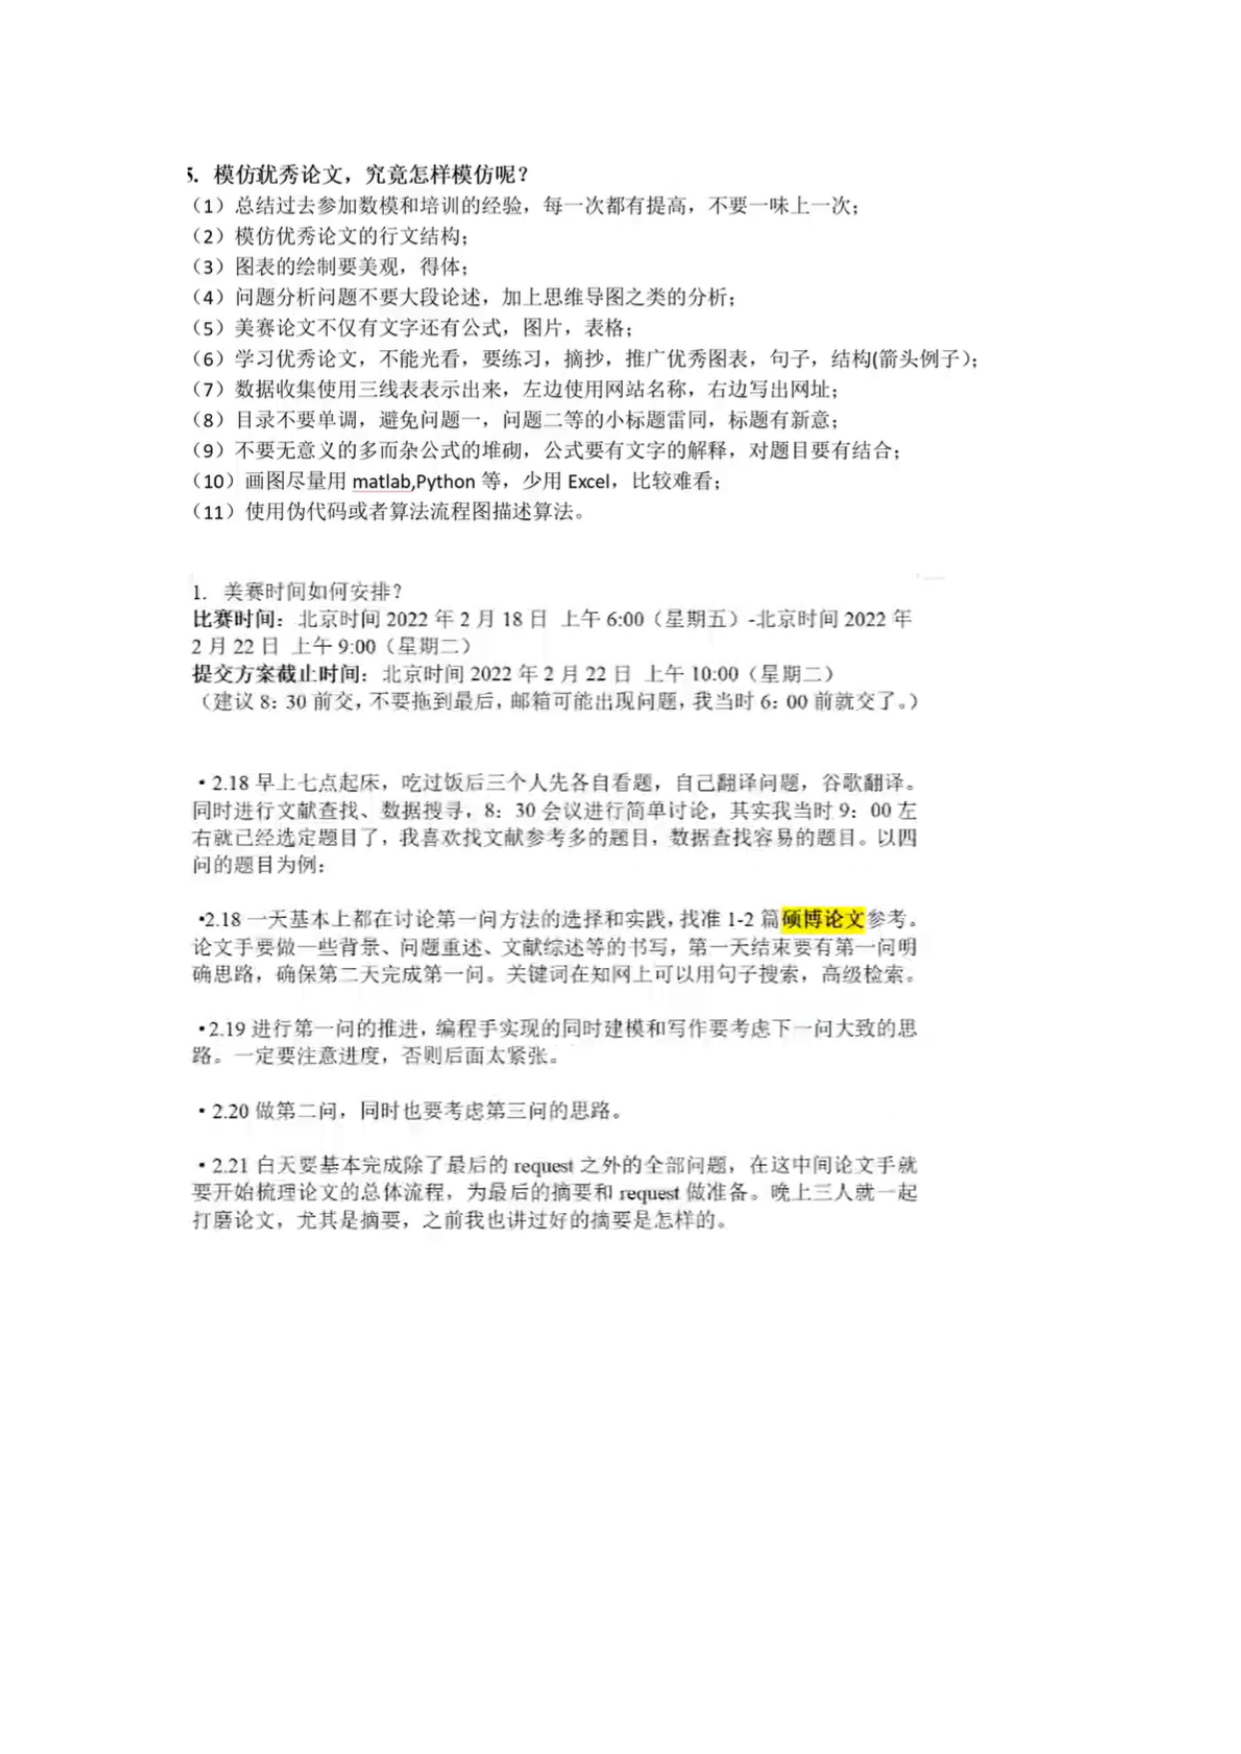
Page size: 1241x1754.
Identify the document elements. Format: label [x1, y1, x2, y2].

picture [187, 573, 974, 1264]
picture [187, 162, 1014, 536]
